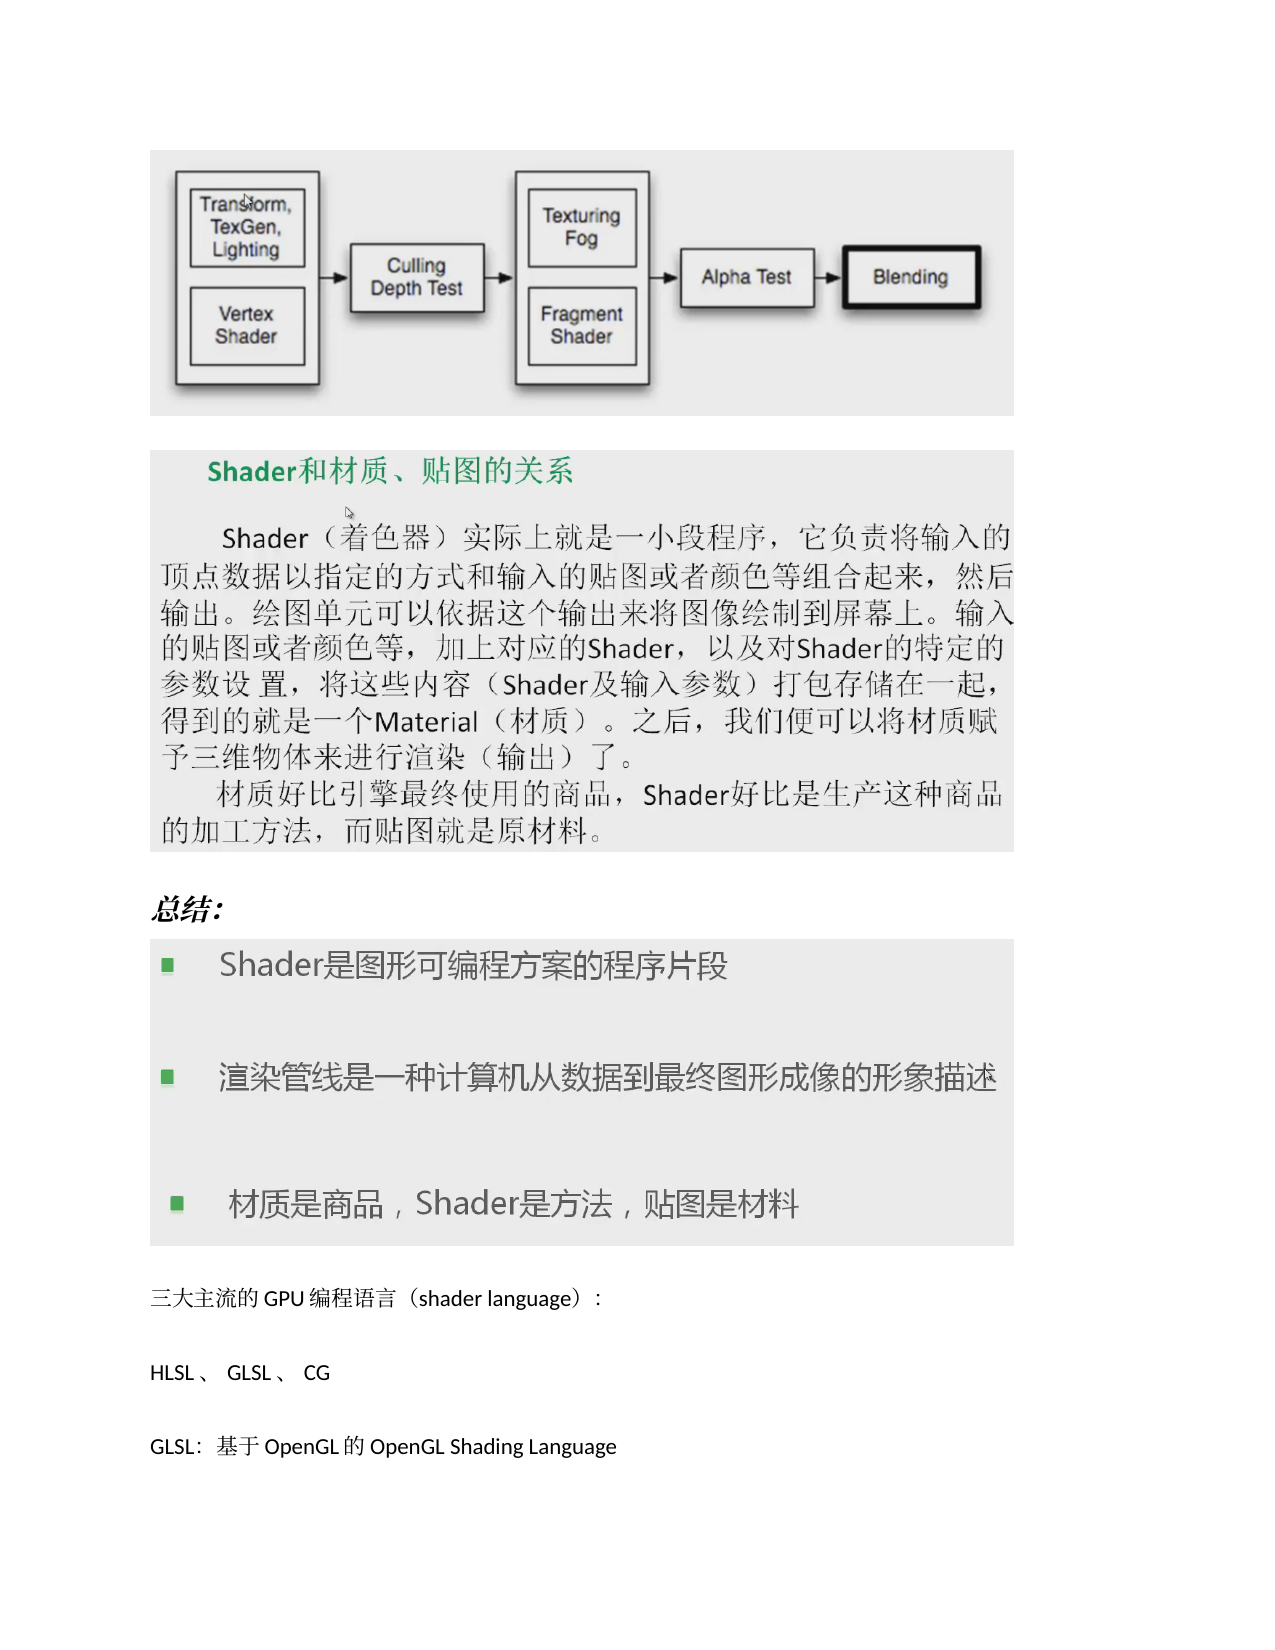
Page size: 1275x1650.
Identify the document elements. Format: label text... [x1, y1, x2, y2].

picture [150, 150, 1014, 416]
text 三大主流的GPU编程语言（shader language）： [150, 1281, 1125, 1312]
text HLSL 、 GLSL 、 CG [150, 1355, 1125, 1387]
text GLSL：基于OpenGL的OpenGL Shading Language [150, 1429, 1125, 1461]
picture [150, 450, 1014, 852]
text 总结： [150, 887, 1125, 929]
picture [150, 939, 1014, 1246]
